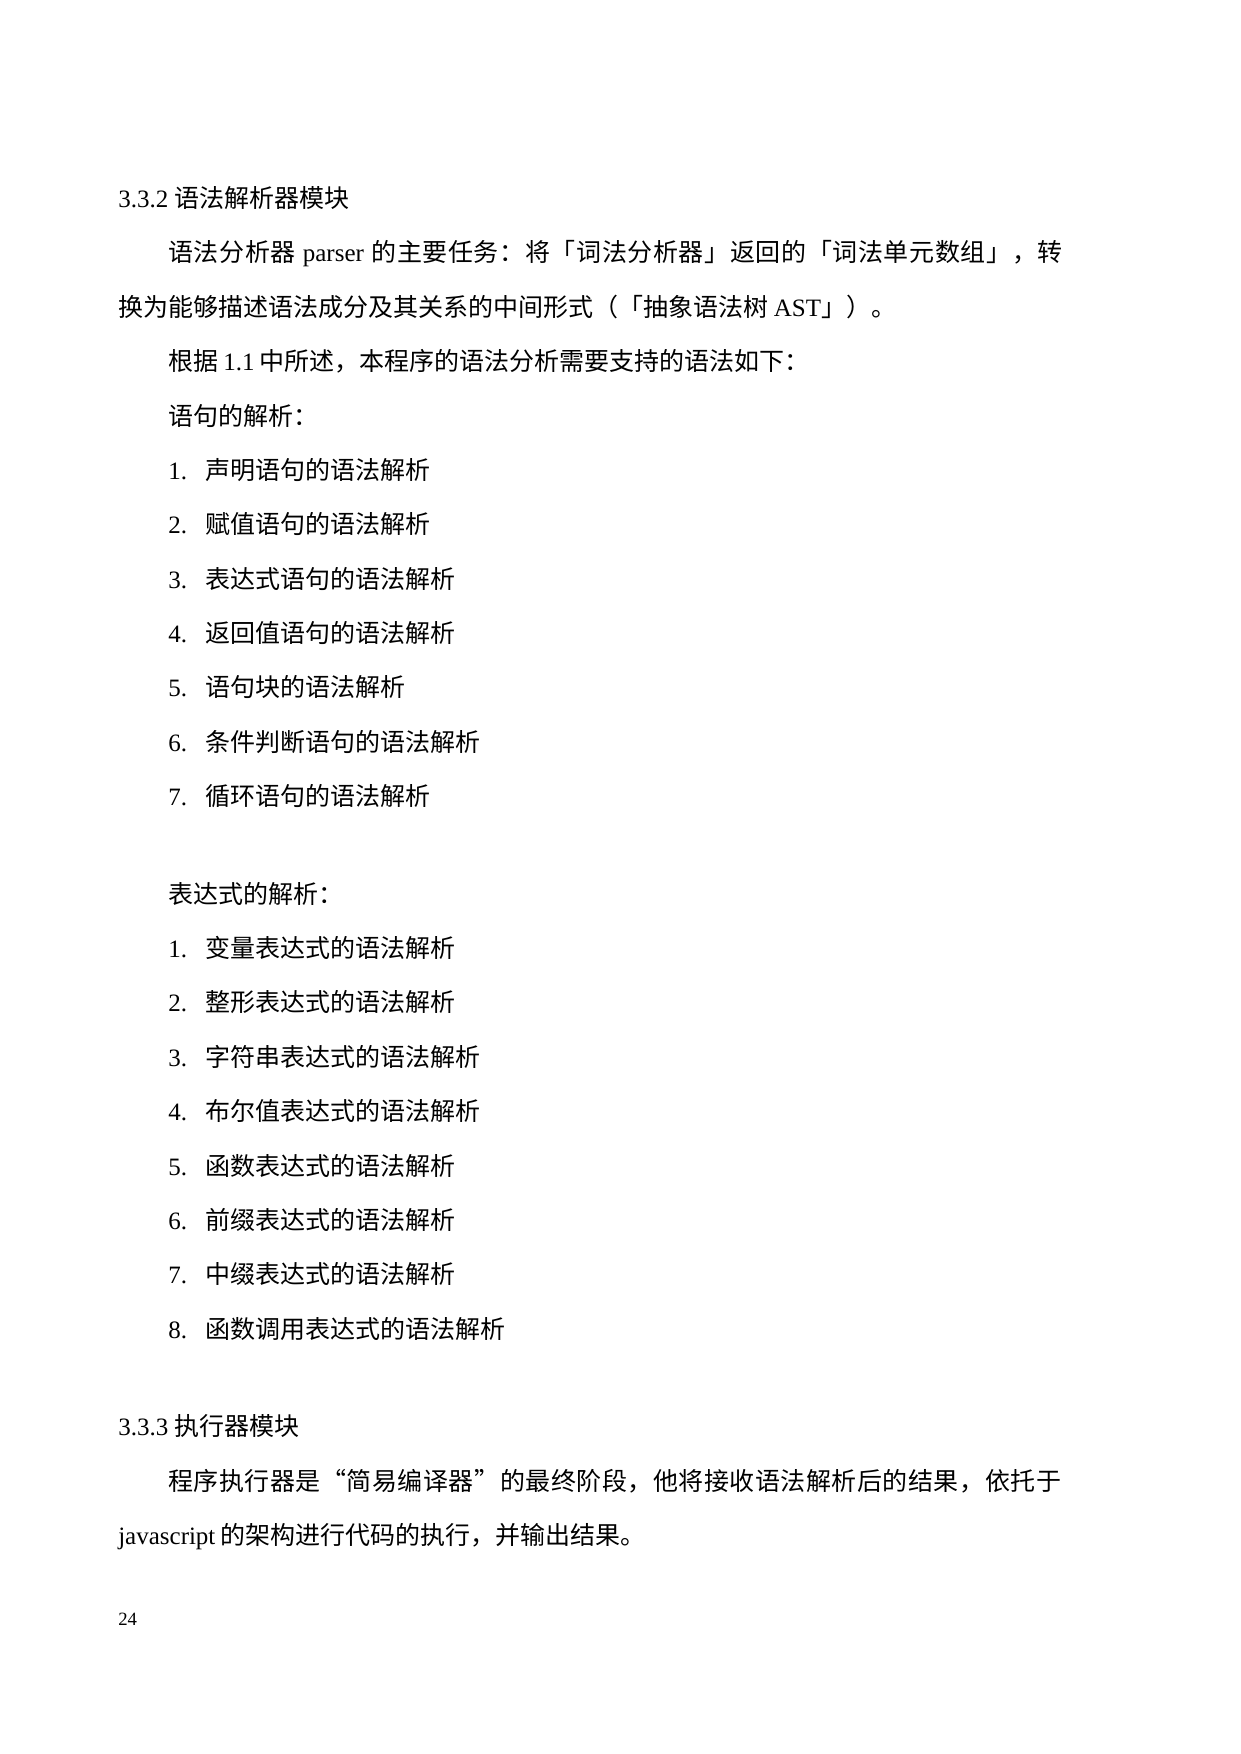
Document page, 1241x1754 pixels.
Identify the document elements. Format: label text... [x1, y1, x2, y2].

text 3. 字符串表达式的语法解析 [118, 1037, 1063, 1073]
text 6. 前缀表达式的语法解析 [118, 1200, 1063, 1237]
text 2. 赋值语句的语法解析 [118, 505, 1063, 541]
text 程序执行器是“简易编译器”的最终阶段，他将接收语法解析后的结果，依托于javascript的架构进行代码的执行，并输出结果。 [118, 1461, 1063, 1552]
text 3. 表达式语句的语法解析 [118, 559, 1063, 595]
text 根据1.1中所述，本程序的语法分析需要支持的语法如下： [118, 342, 1063, 378]
text 5. 语句块的语法解析 [118, 668, 1063, 704]
text 语句的解析： [118, 396, 1063, 432]
text 4. 布尔值表达式的语法解析 [118, 1092, 1063, 1128]
text 6. 条件判断语句的语法解析 [118, 722, 1063, 758]
subtitle 执行器模块 [118, 1407, 1063, 1443]
text 语法分析器 parser 的主要任务：将「词法分析器」返回的「词法单元数组」，转换为能够描述语法成分及其关系的中间形式（「抽象语法树 AST」）。 [118, 233, 1063, 323]
text 7. 中缀表达式的语法解析 [118, 1255, 1063, 1291]
text 8. 函数调用表达式的语法解析 [118, 1309, 1063, 1345]
text 2. 整形表达式的语法解析 [118, 983, 1063, 1019]
text 1. 声明语句的语法解析 [118, 450, 1063, 487]
text 5. 函数表达式的语法解析 [118, 1146, 1063, 1182]
text 4. 返回值语句的语法解析 [118, 613, 1063, 650]
text 7. 循环语句的语法解析 [118, 777, 1063, 813]
text 1. 变量表达式的语法解析 [118, 928, 1063, 965]
subtitle 语法解析器模块 [118, 178, 1063, 215]
text 表达式的解析： [118, 874, 1063, 910]
